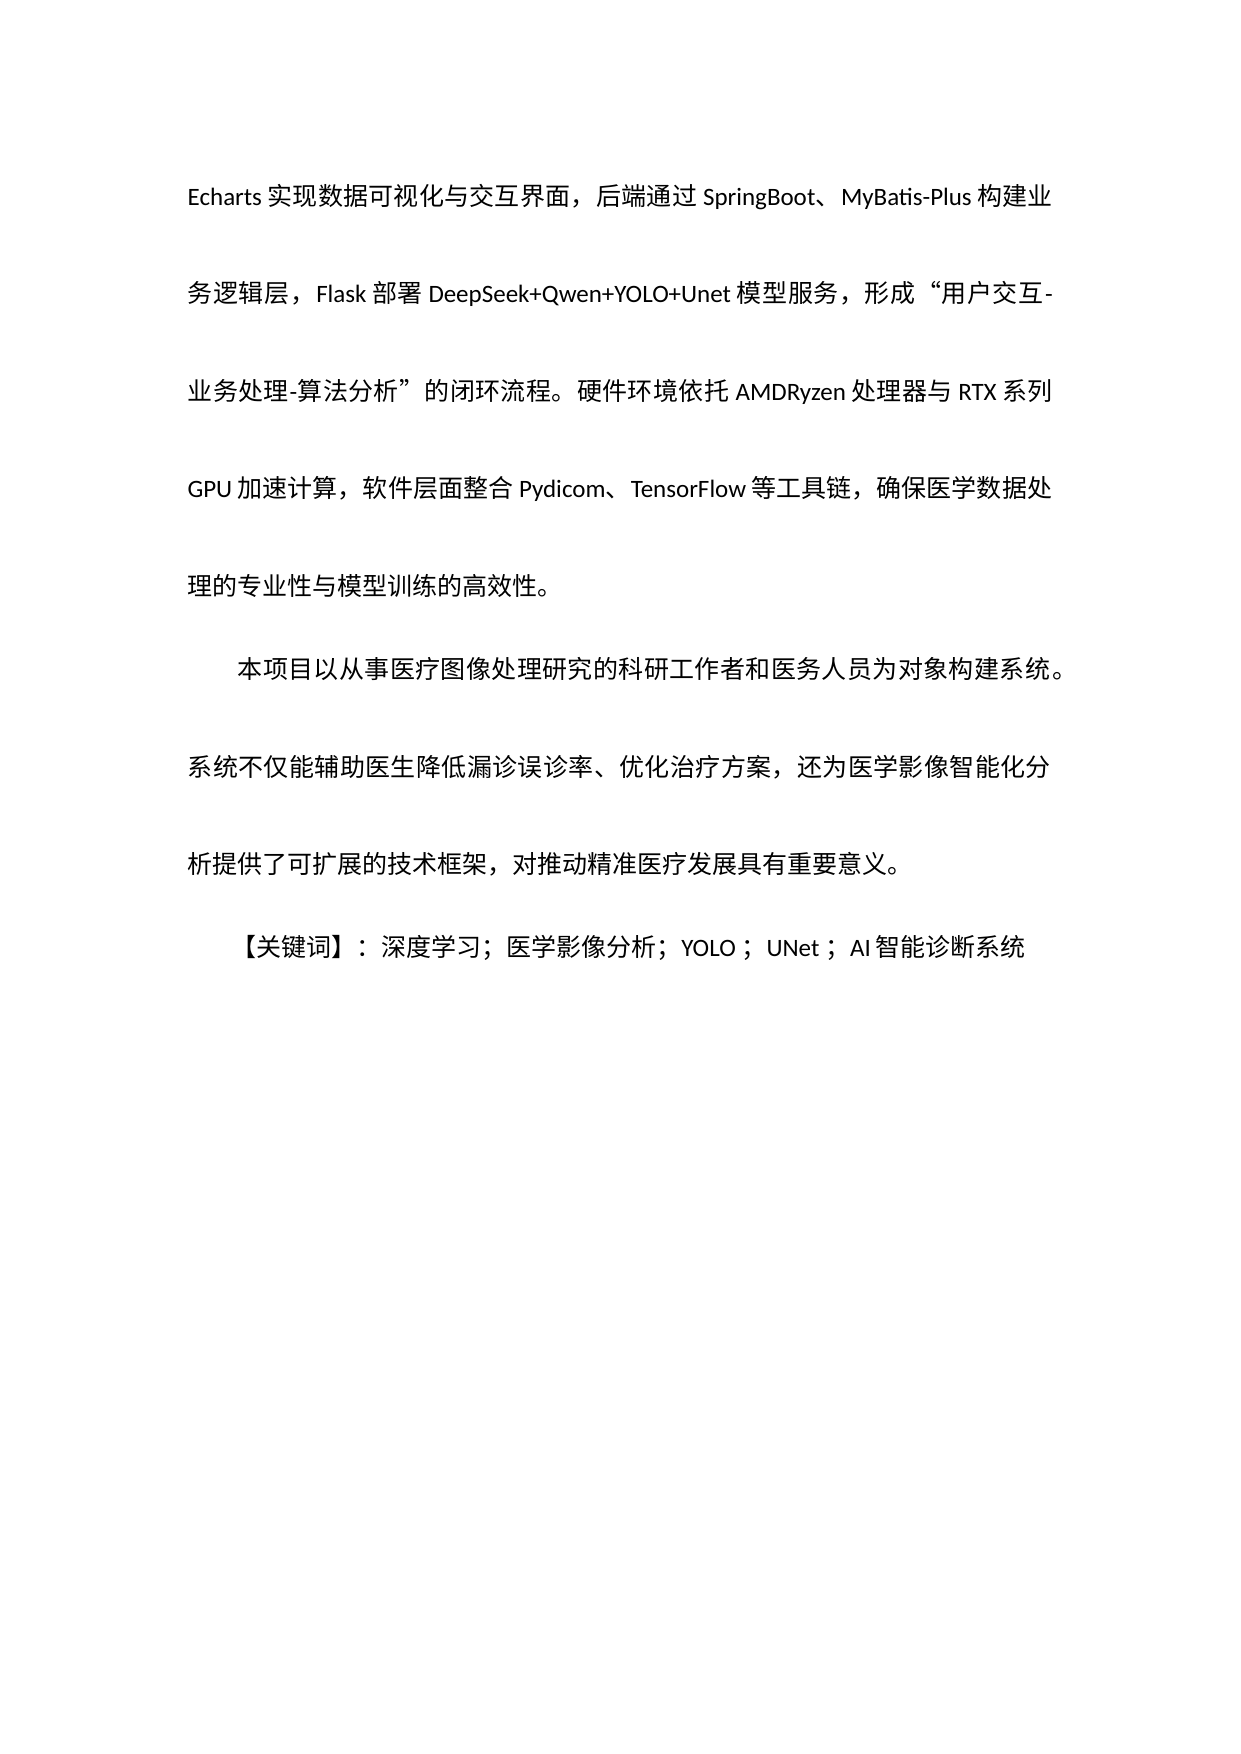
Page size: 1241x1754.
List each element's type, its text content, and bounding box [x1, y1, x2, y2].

text 【关键词】：深度学习；医学影像分析；YOLO ；UNet ；AI智能诊断系统 [187, 913, 1053, 978]
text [187, 162, 1053, 617]
text 本项目以从事医疗图像处理研究的科研工作者和医务人员为对象构建系统。系统不仅能辅助医生降低漏诊误诊率、优化治疗方案，还为医学影像智能化分析提供了可扩展的技术框架，对推动精准医疗发展具有重要意义。 [187, 635, 1053, 895]
